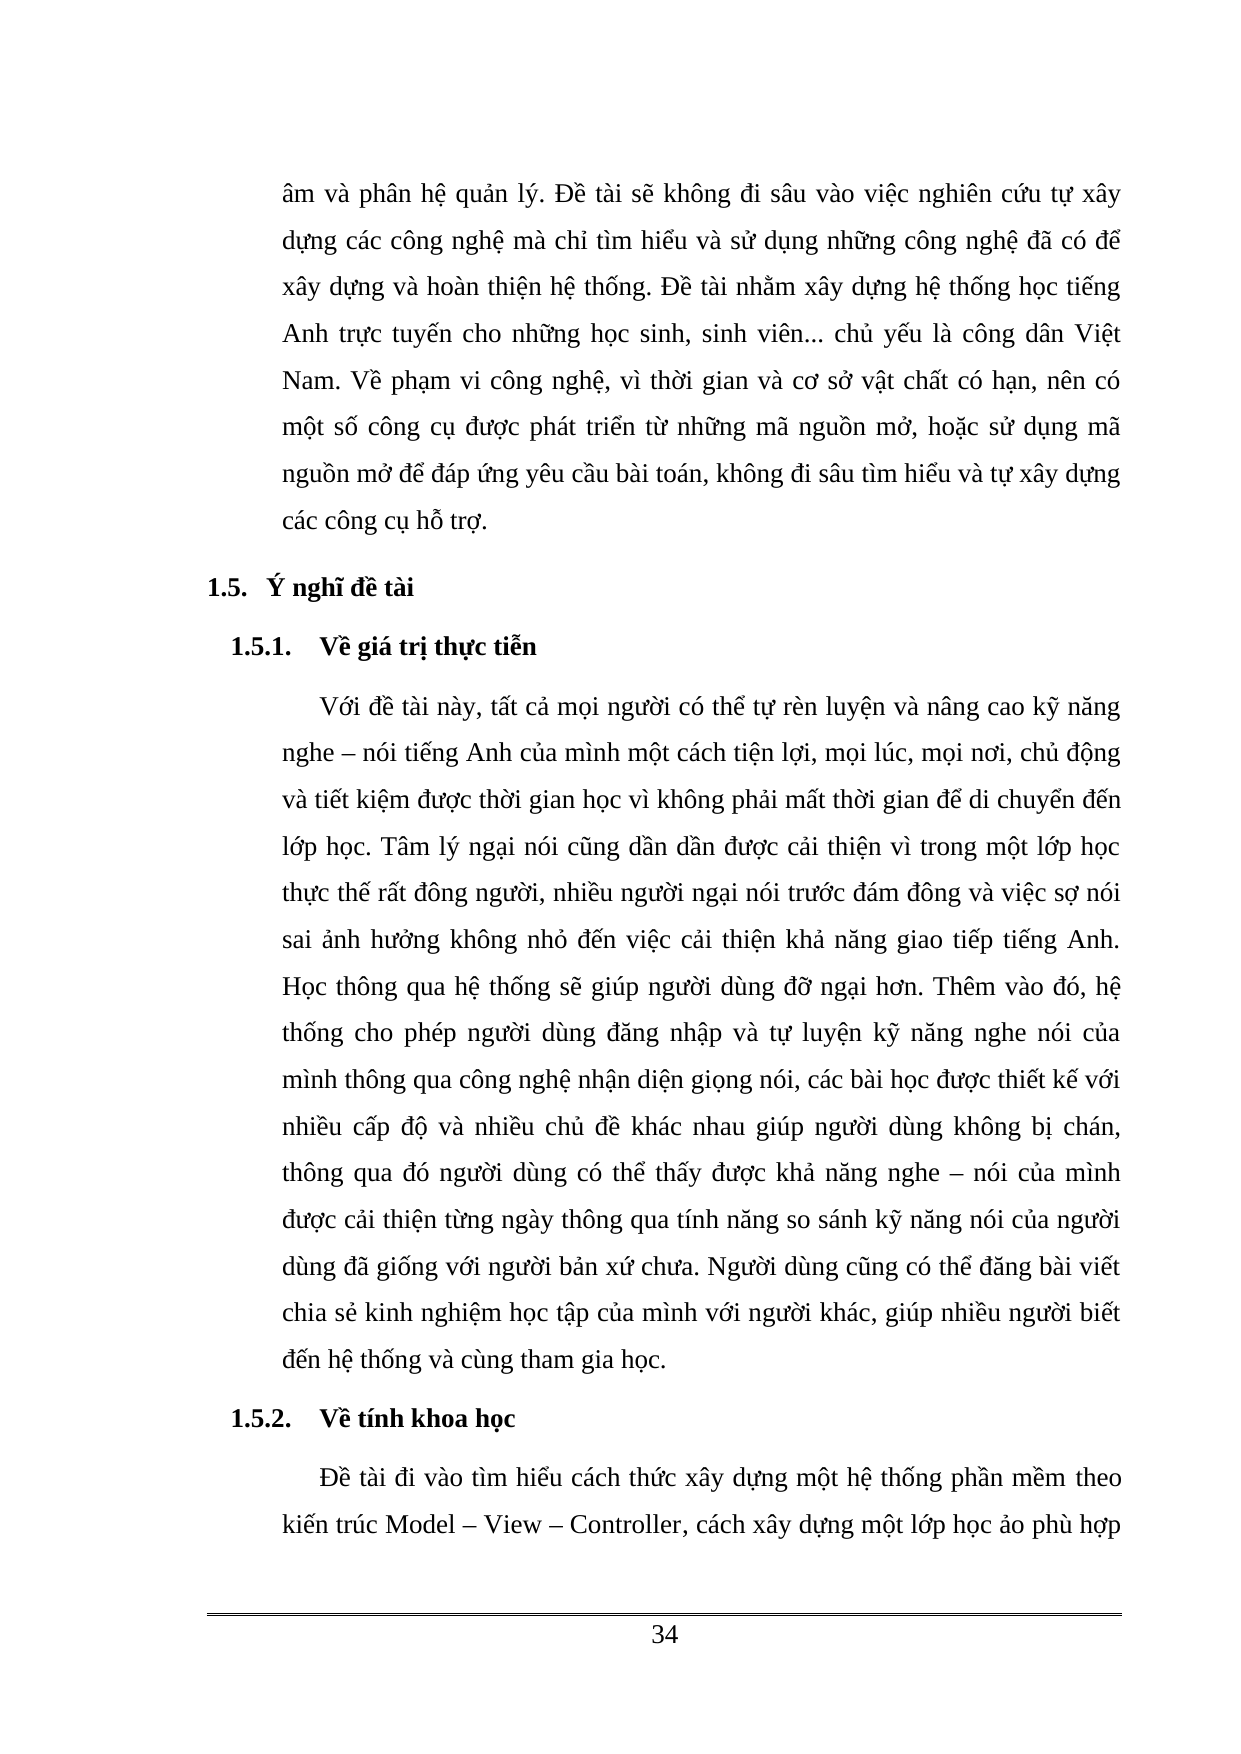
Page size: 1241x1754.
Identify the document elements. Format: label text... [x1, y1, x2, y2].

subtitle Về tính khoa học [230, 1402, 1122, 1433]
subtitle Về giá trị thực tiễn [230, 631, 1122, 662]
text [282, 1461, 1122, 1539]
text Với đề tài này, tất cả mọi người có thể tự rèn luyện và nâng cao kỹ năng nghe – nói tiếng Anh của mình một cách tiện lợi, mọi lúc, mọi nơi, chủ động và tiết kiệm được thời gian học vì không phải mất thời gian để di chuyển đến lớp học. Tâm lý ngại nói cũng dần dần được cải thiện vì trong một lớp học thực thế rất đông người, nhiều người ngại nói trước đám đông và việc sợ nói sai ảnh hưởng không nhỏ đến việc cải thiện khả năng giao tiếp tiếng Anh. Học thông qua hệ thống sẽ giúp người dùng đỡ ngại hơn. Thêm vào đó, hệ thống cho phép người dùng đăng nhập và tự luyện kỹ năng nghe nói của mình thông qua công nghệ nhận diện giọng nói, các bài học được thiết kế với nhiều cấp độ và nhiều chủ đề khác nhau giúp người dùng không bị chán, thông qua đó người dùng có thể thấy được khả năng nghe – nói của mình được cải thiện từng ngày thông qua tính năng so sánh kỹ năng nói của người dùng đã giống với người bản xứ chưa. Người dùng cũng có thể đăng bài viết chia sẻ kinh nghiệm học tập của mình với người khác, giúp nhiều người biết đến hệ thống và cùng tham gia học. [282, 690, 1122, 1374]
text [282, 177, 1122, 535]
subtitle Ý nghĩ đề tài [207, 571, 1122, 602]
